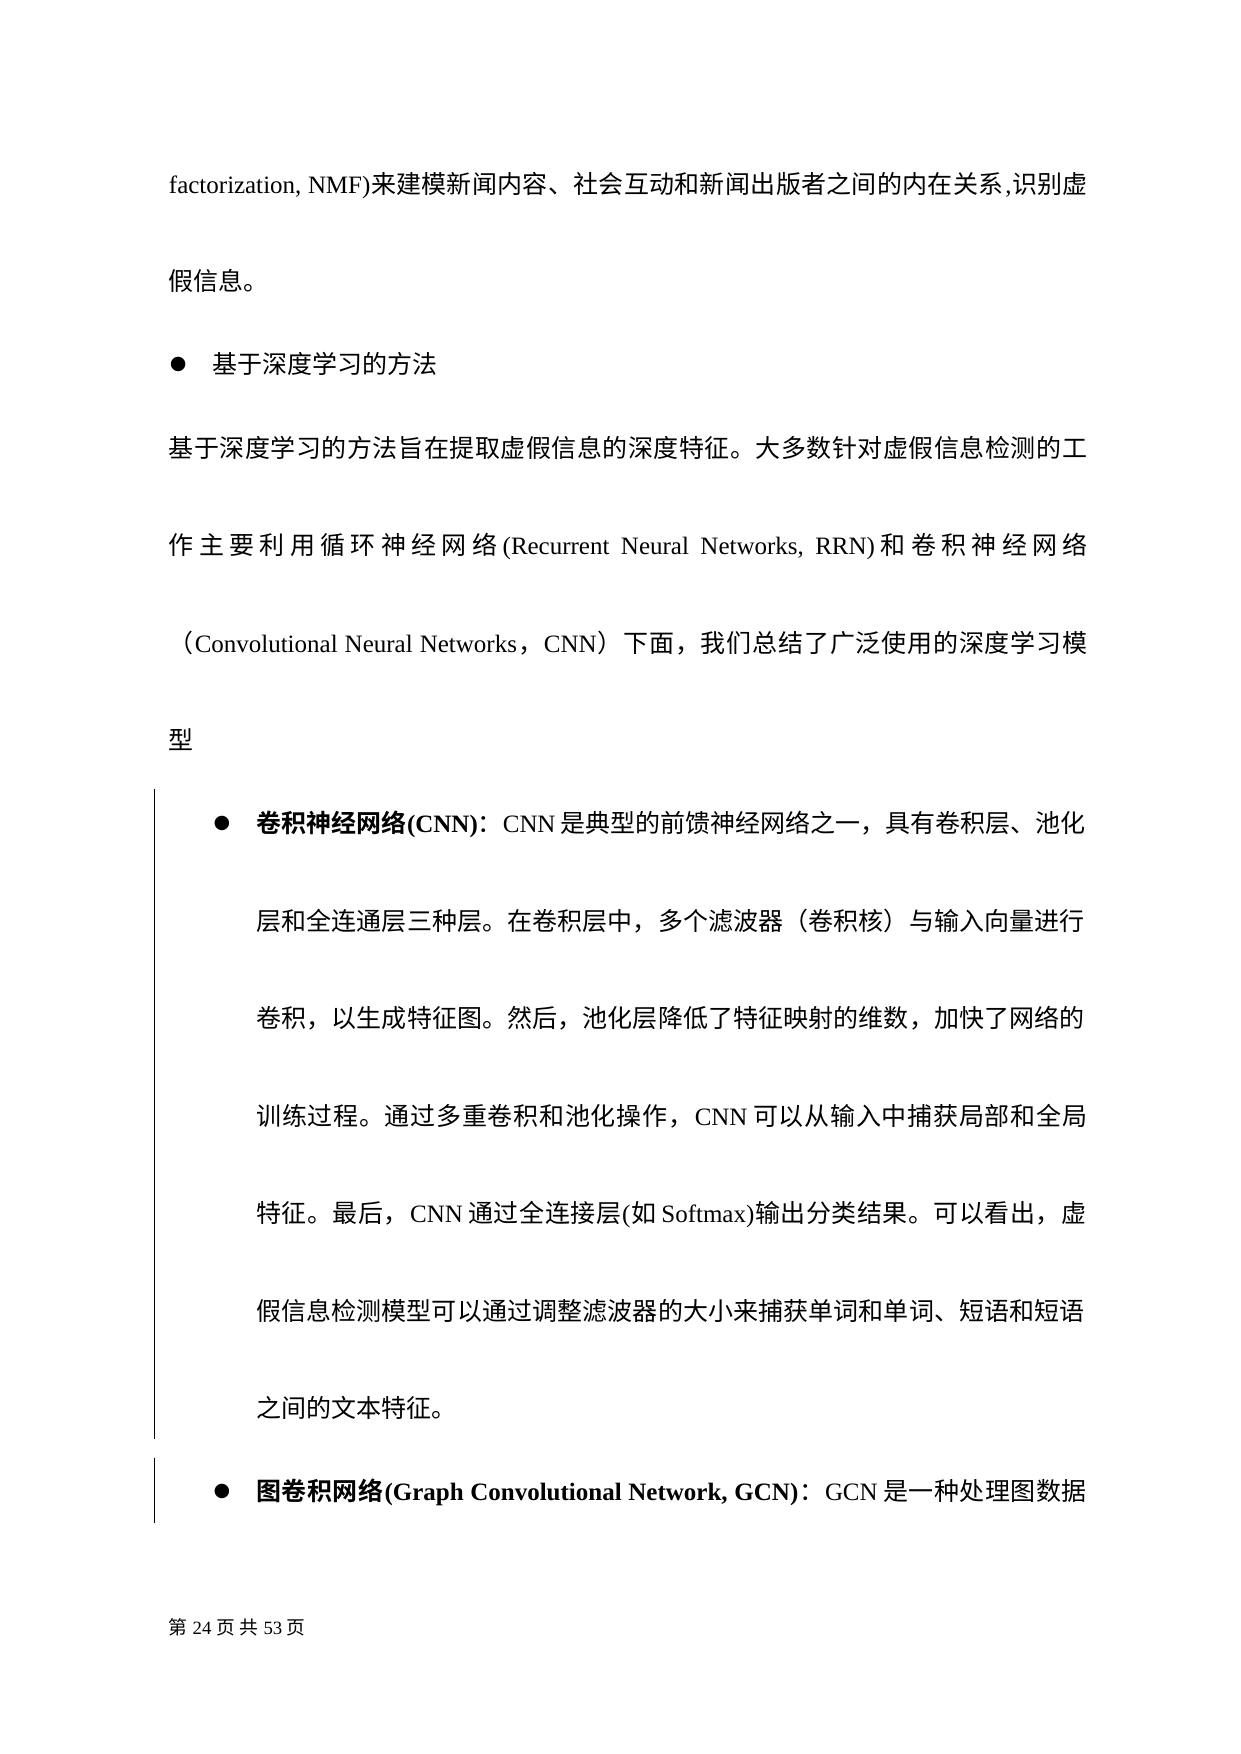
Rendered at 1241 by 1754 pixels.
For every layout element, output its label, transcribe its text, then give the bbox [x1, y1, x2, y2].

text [169, 150, 1087, 312]
text 基于深度学习的方法旨在提取虚假信息的深度特征。大多数针对虚假信息检测的工作主要利用循环神经网络(Recurrent Neural Networks, RRN)和卷积神经网络（Convolutional Neural Networks，CNN）下面，我们总结了广泛使用的深度学习模型 [169, 414, 1087, 771]
list 基于深度学习的方法 [169, 331, 1087, 396]
list 卷积神经网络(CNN)：CNN是典型的前馈神经网络之一，具有卷积层、池化层和全连通层三种层。在卷积层中，多个滤波器（卷积核）与输入向量进行卷积，以生成特征图。然后，池化层降低了特征映射的维数，加快了网络的训练过程。通过多重卷积和池化操作，CNN可以从输入中捕获局部和全局特征。最后，CNN通过全连接层(如Softmax)输出分类结果。可以看出，虚假信息检测模型可以通过调整滤波器的大小来捕获单词和单词、短语和短语之间的文本特征。 [212, 789, 1087, 1439]
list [212, 1457, 1087, 1522]
